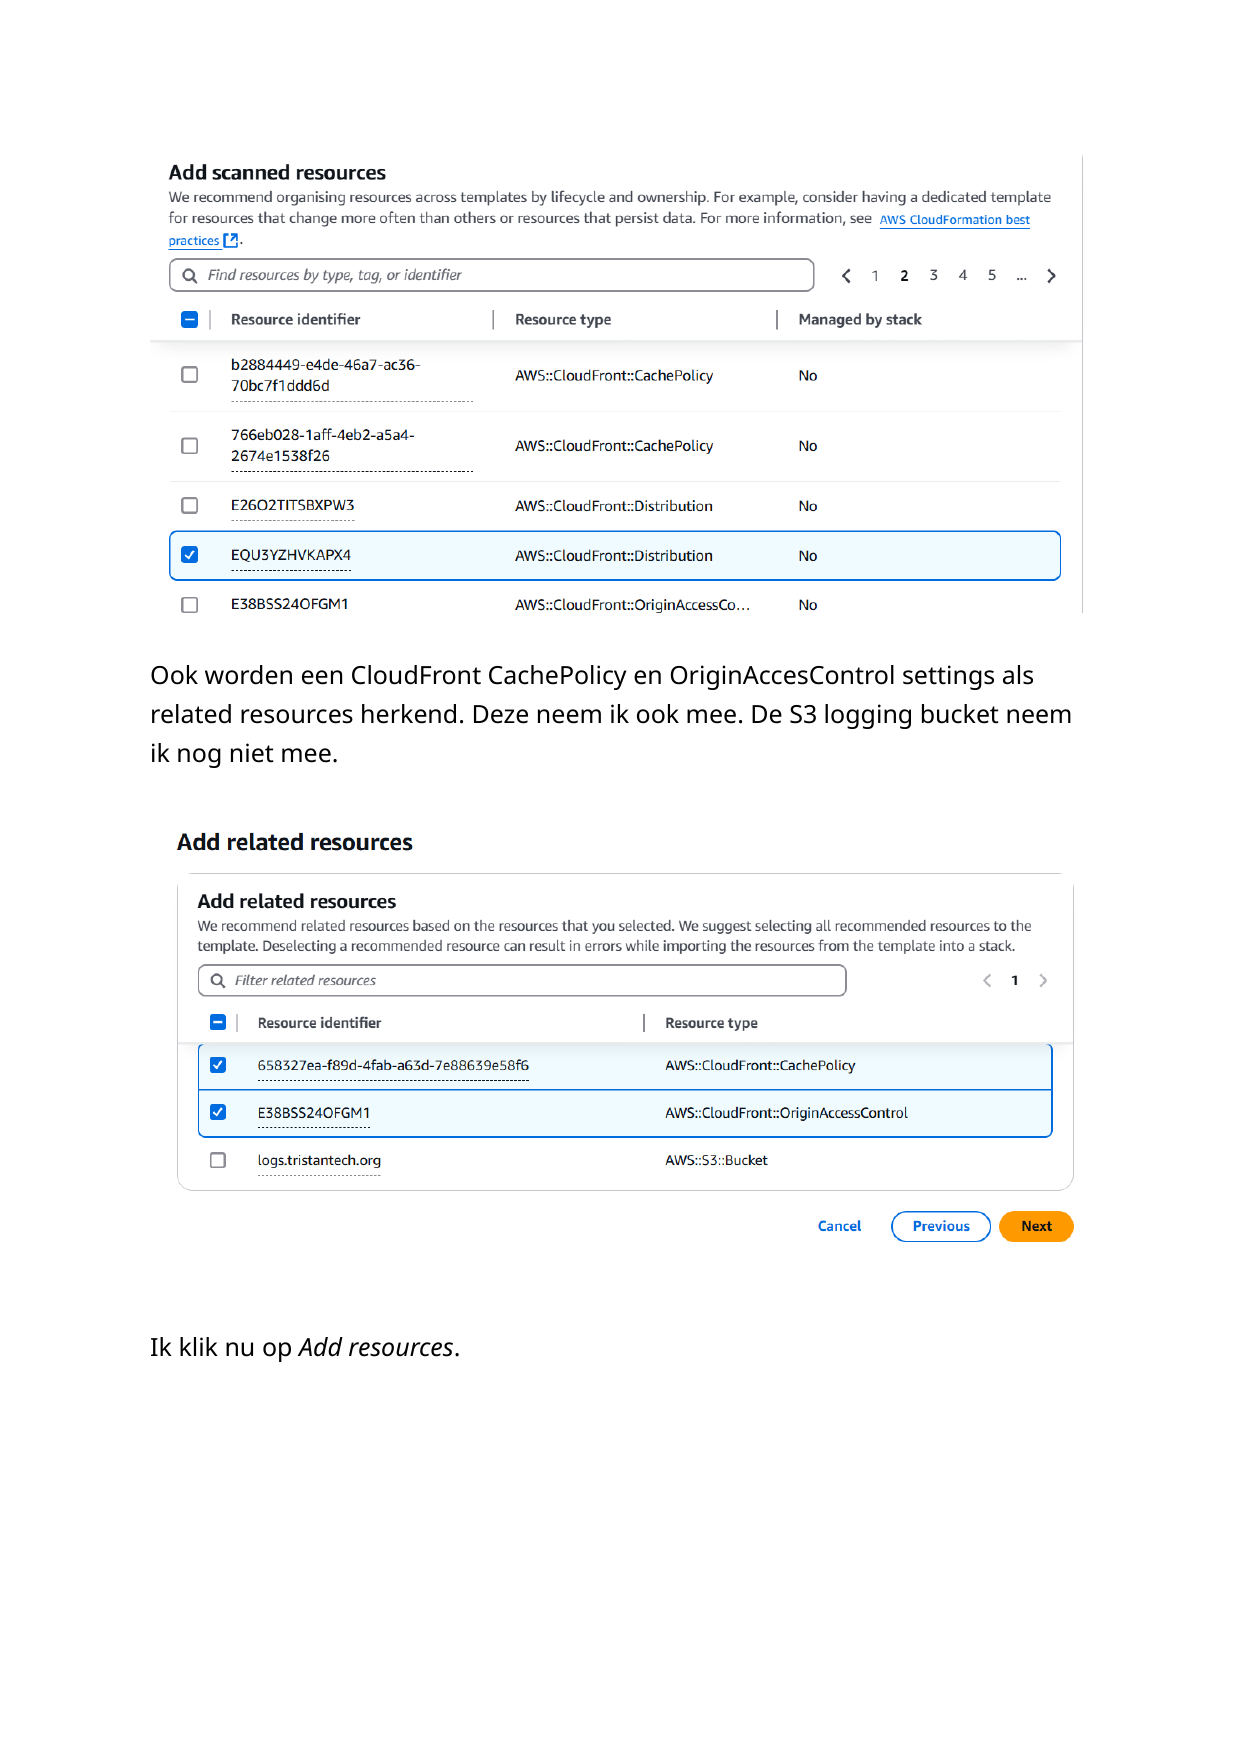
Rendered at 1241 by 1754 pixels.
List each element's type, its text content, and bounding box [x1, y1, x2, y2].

text Ook worden een CloudFront CachePolicy en OriginAccesControl settings als related resources herkend. Deze neem ik ook mee. De S3 logging bucket neem ik nog niet mee. [150, 657, 1090, 770]
text Ik klik nu op Add resources. [150, 1330, 1090, 1364]
picture [150, 813, 1091, 1286]
picture [150, 150, 1091, 613]
